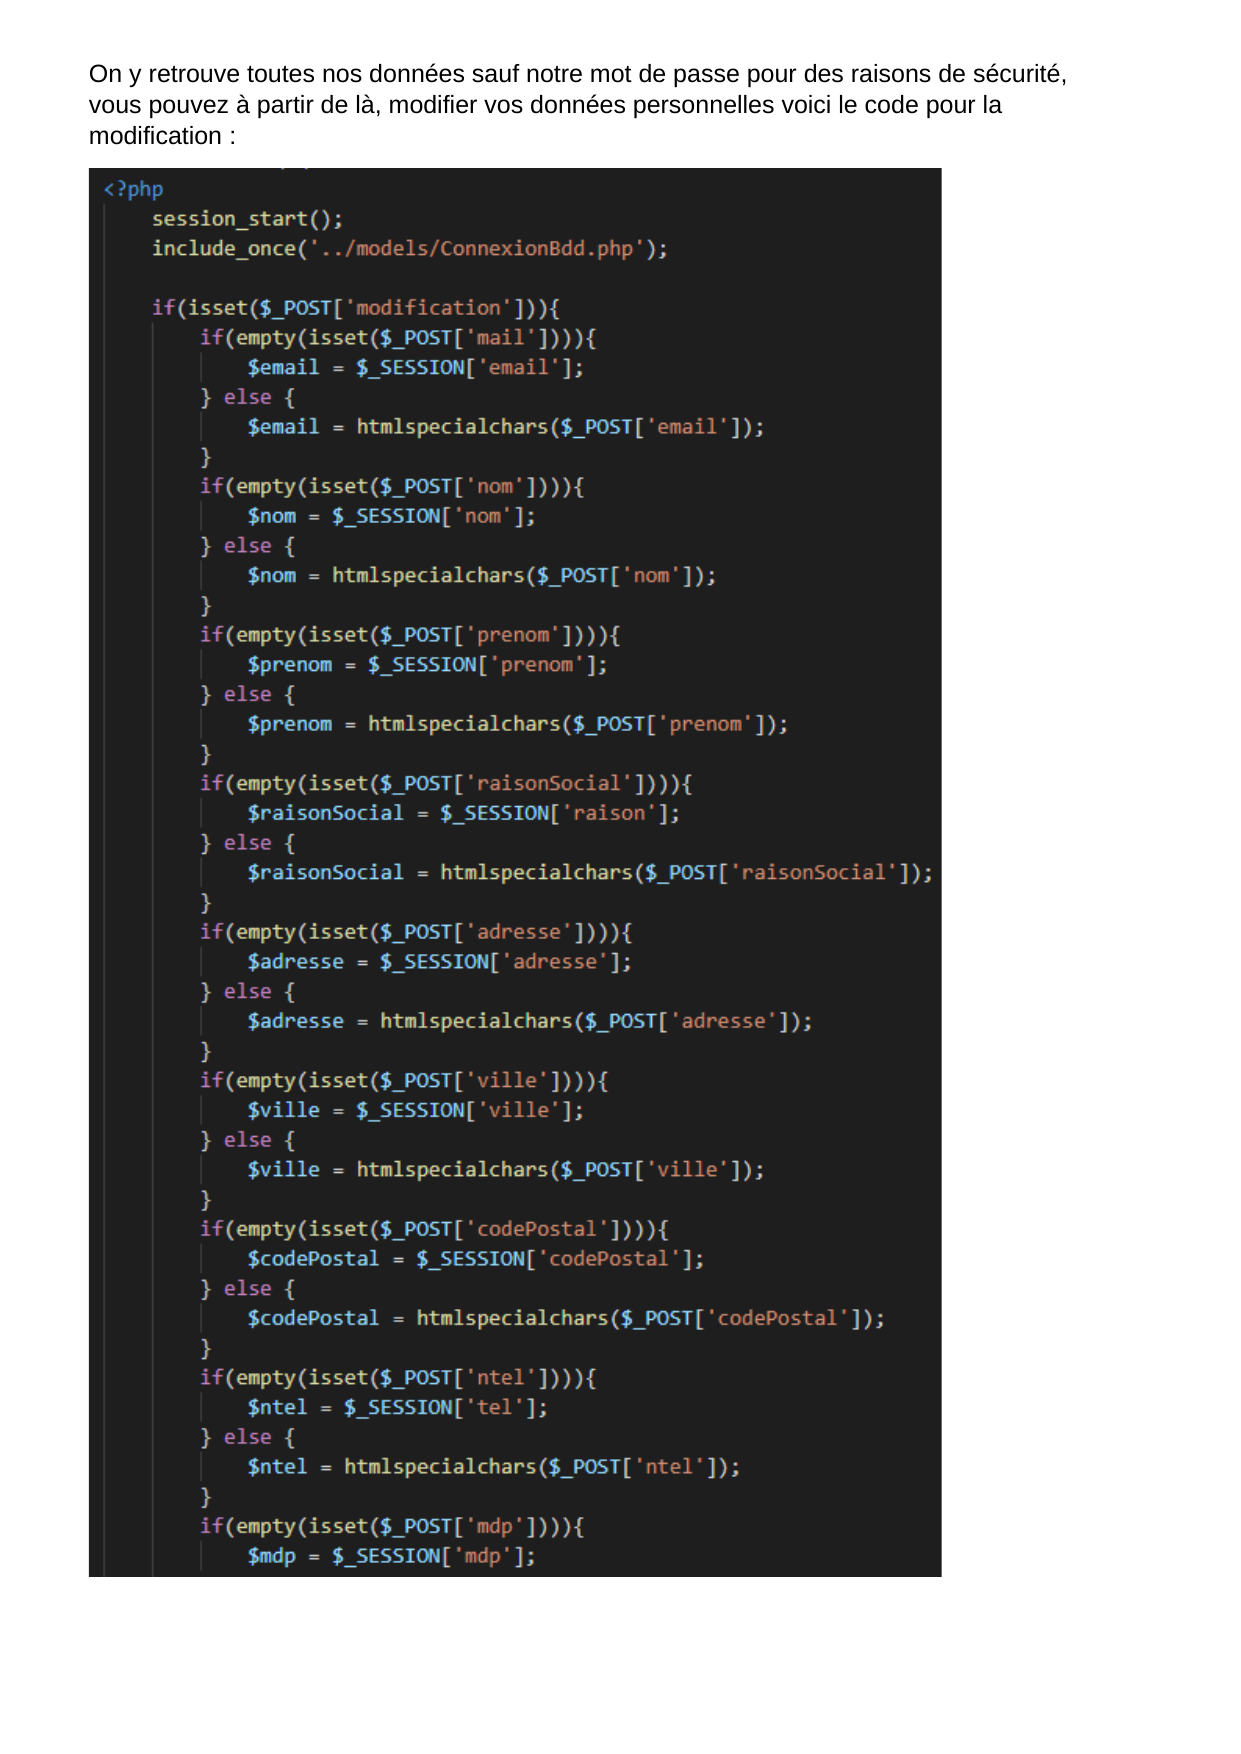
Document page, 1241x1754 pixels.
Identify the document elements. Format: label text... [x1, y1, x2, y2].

text On y retrouve toutes nos données sauf notre mot de passe pour des raisons de sécurité, vous pouvez à partir de là, modifier vos données personnelles voici le code pour la modification : [89, 59, 1092, 150]
picture [88, 168, 942, 1577]
